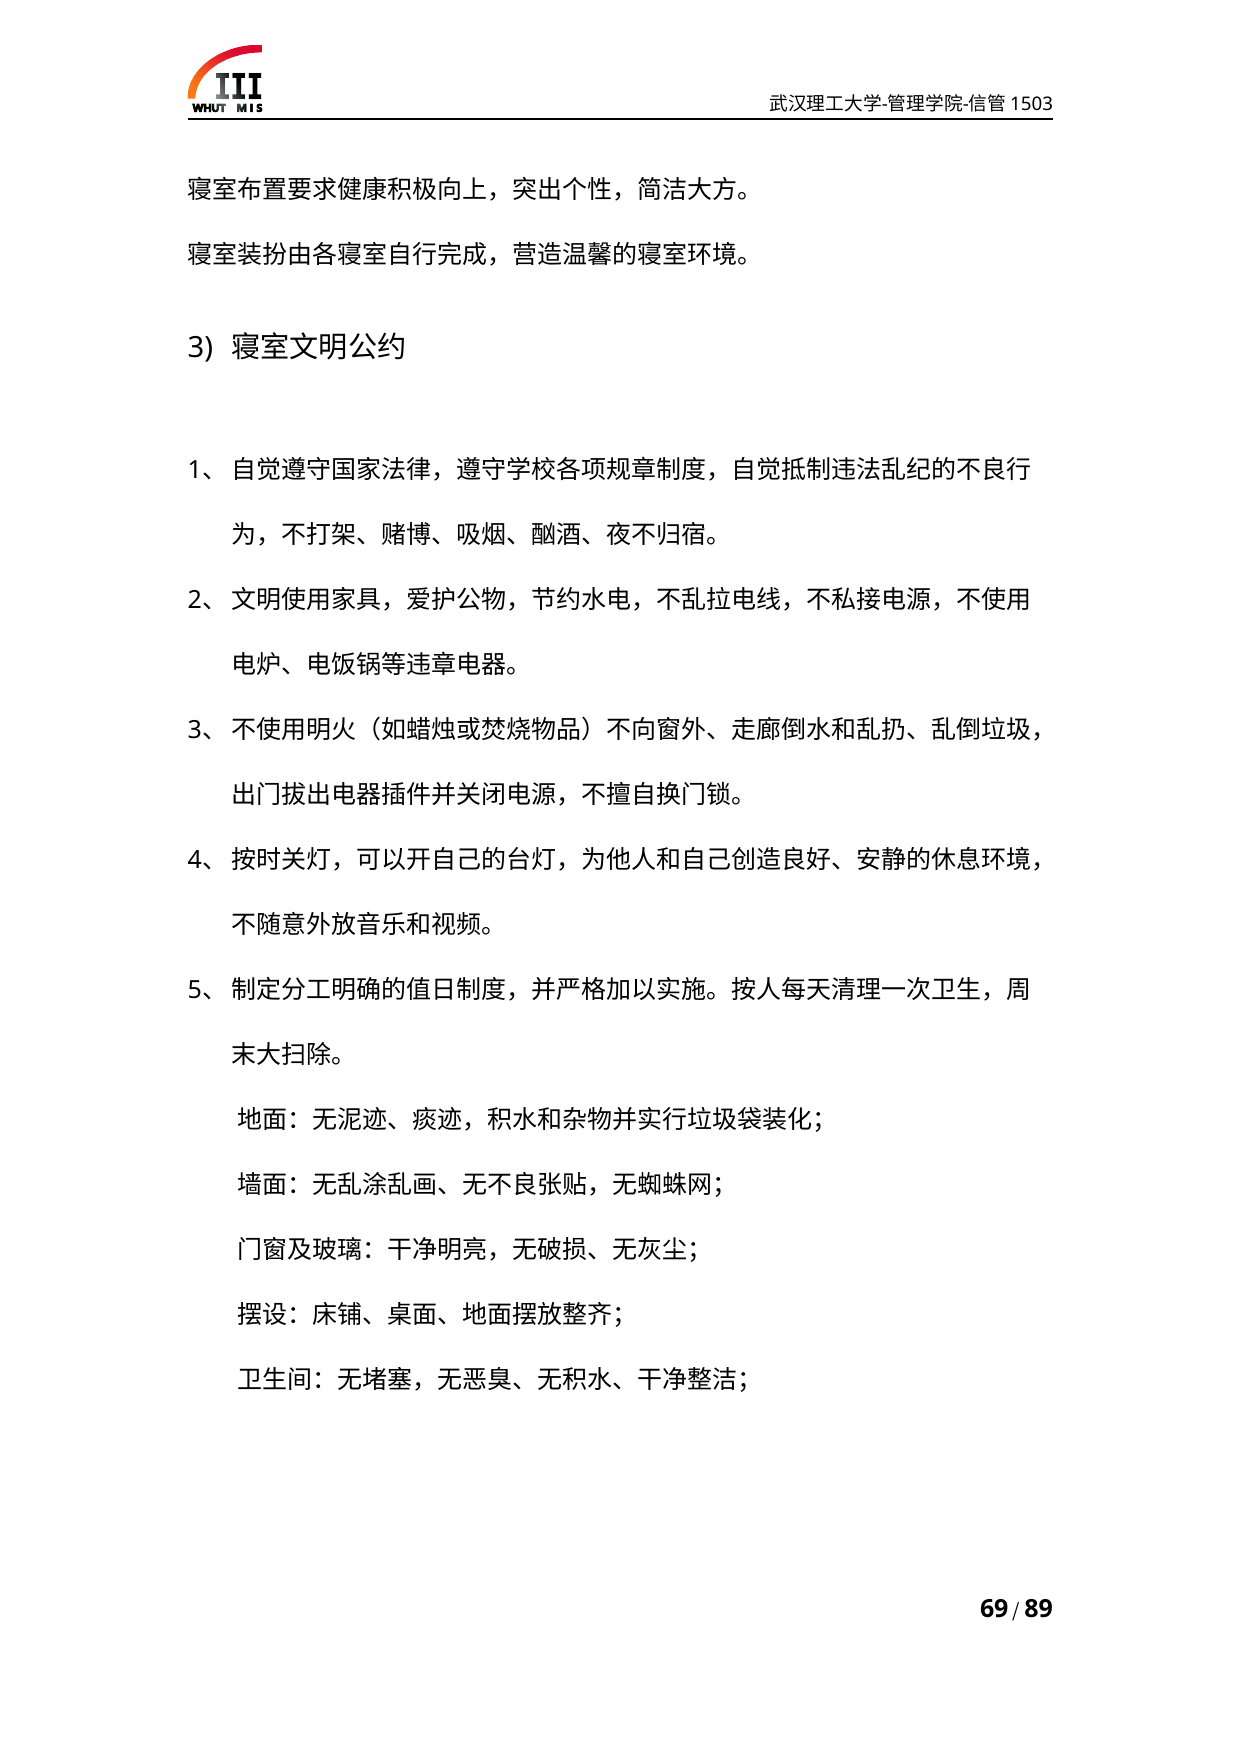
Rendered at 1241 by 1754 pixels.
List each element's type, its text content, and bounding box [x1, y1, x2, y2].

text 卫生间：无堵塞，无恶臭、无积水、干净整洁； [187, 1346, 1053, 1411]
text 寝室布置要求健康积极向上，突出个性，简洁大方。 [187, 156, 1053, 221]
text 摆设：床铺、桌面、地面摆放整齐； [187, 1281, 1053, 1346]
text 地面：无泥迹、痰迹，积水和杂物并实行垃圾袋装化； [187, 1086, 1053, 1151]
subtitle 寝室文明公约 [187, 313, 1053, 378]
list 制定分工明确的值日制度，并严格加以实施。按人每天清理一次卫生，周末大扫除。 [187, 956, 1053, 1086]
list 自觉遵守国家法律，遵守学校各项规章制度，自觉抵制违法乱纪的不良行为，不打架、赌博、吸烟、酗酒、夜不归宿。 [187, 436, 1053, 566]
text 墙面：无乱涂乱画、无不良张贴，无蜘蛛网； [187, 1151, 1053, 1216]
picture [187, 45, 264, 116]
text 寝室装扮由各寝室自行完成，营造温馨的寝室环境。 [187, 221, 1053, 286]
list 不使用明火（如蜡烛或焚烧物品）不向窗外、走廊倒水和乱扔、乱倒垃圾，出门拔出电器插件并关闭电源，不擅自换门锁。 [187, 696, 1053, 826]
text 门窗及玻璃：干净明亮，无破损、无灰尘； [187, 1216, 1053, 1281]
list 按时关灯，可以开自己的台灯，为他人和自己创造良好、安静的休息环境，不随意外放音乐和视频。 [187, 826, 1053, 956]
list 文明使用家具，爱护公物，节约水电，不乱拉电线，不私接电源，不使用电炉、电饭锅等违章电器。 [187, 566, 1053, 696]
